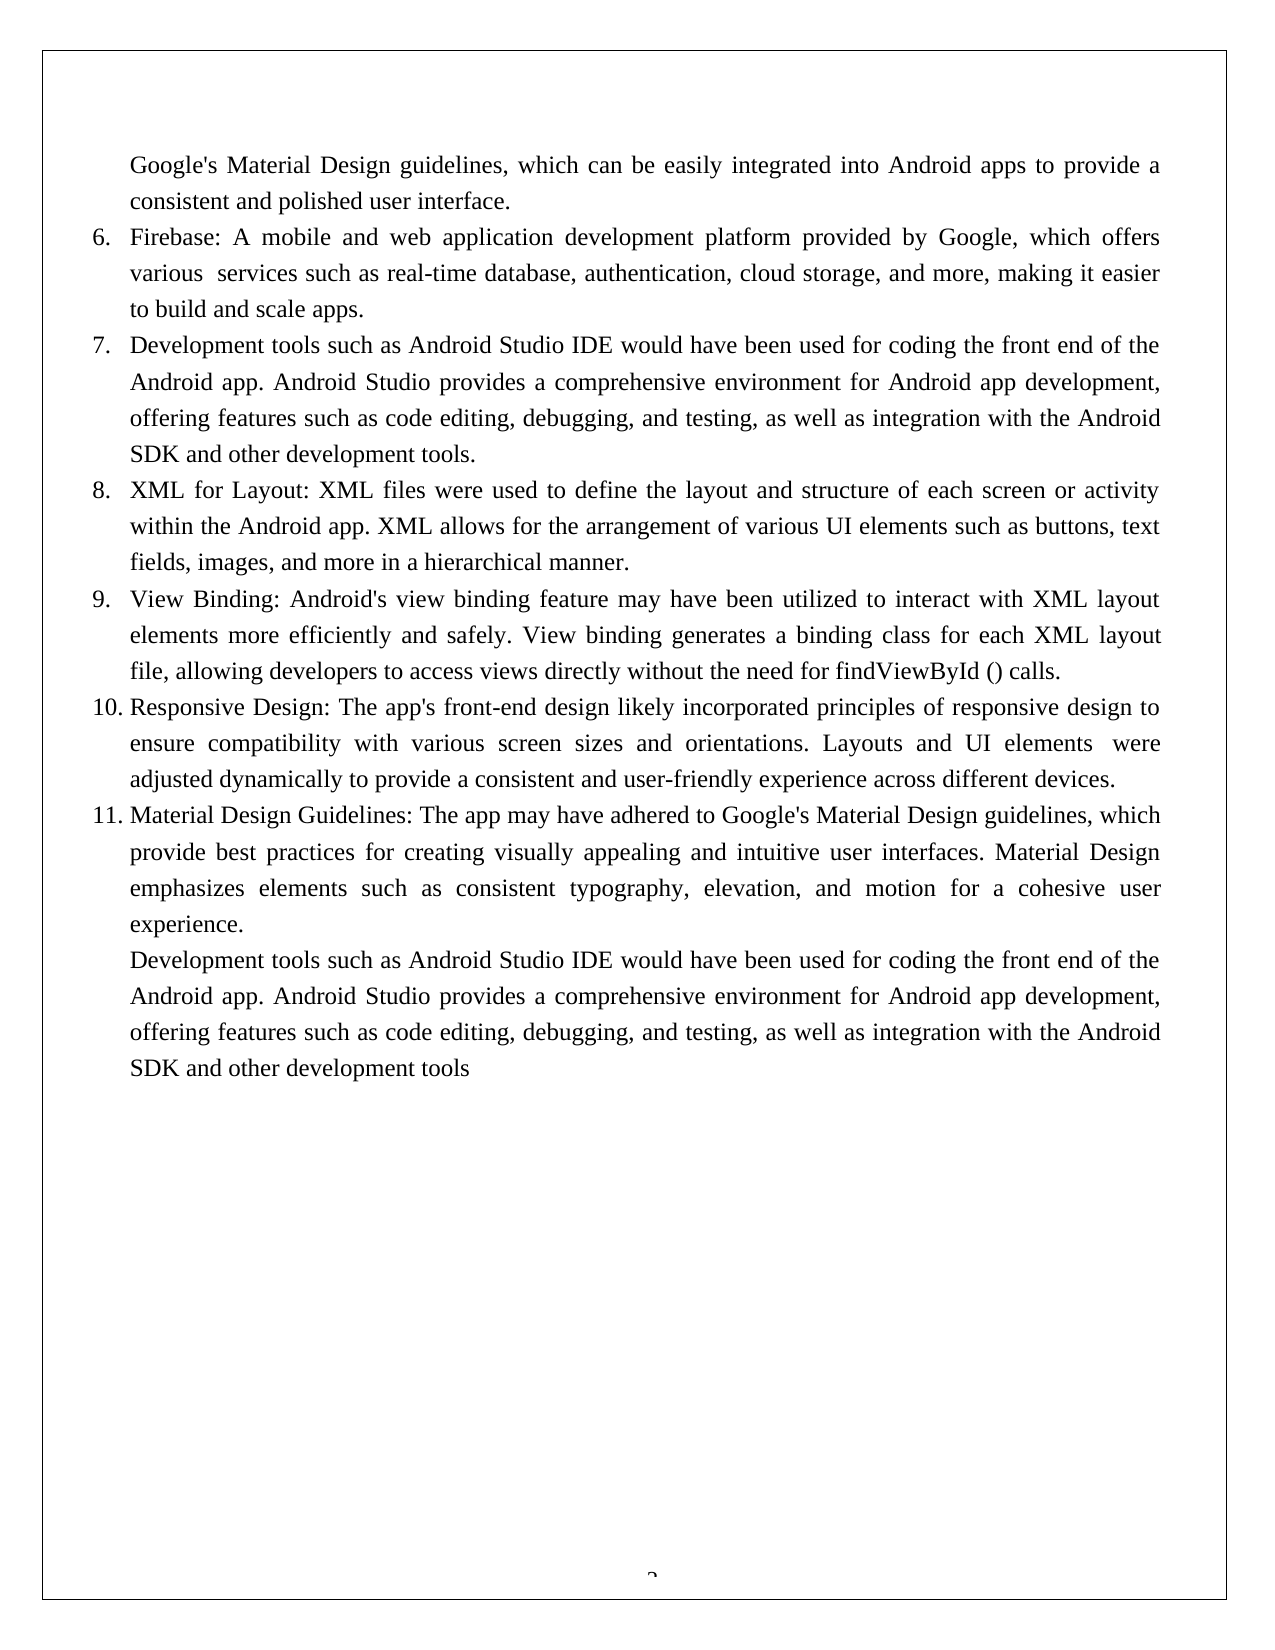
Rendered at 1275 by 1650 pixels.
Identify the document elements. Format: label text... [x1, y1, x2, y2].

list Development tools such as Android Studio IDE would have been used for coding the front end of the Android app. Android Studio provides a comprehensive environment for Android app development, offering features such as code editing, debugging, and testing, as well as integration with the Android SDK and other development tools. [92, 331, 1162, 468]
list Firebase: A mobile and web application development platform provided by Google, which offers various services such as real-time database, authentication, cloud storage, and more, making it easier to build and scale apps. [92, 222, 1161, 323]
list Responsive Design: The app's front-end design likely incorporated principles of responsive design to ensure compatibility with various screen sizes and orientations. Layouts and UI elements were adjusted dynamically to provide a consistent and user-friendly experience across different devices. [92, 692, 1161, 793]
list View Binding: Android's view binding feature may have been utilized to interact with XML layout elements more efficiently and safely. View binding generates a binding class for each XML layout file, allowing developers to access views directly without the need for findViewById () calls. [92, 584, 1161, 685]
list Material Design Guidelines: The app may have adhered to Google's Material Design guidelines, which provide best practices for creating visually appealing and intuitive user interfaces. Material Design emphasizes elements such as consistent typography, elevation, and motion for a cohesive user experience. [92, 801, 1162, 938]
text Development tools such as Android Studio IDE would have been used for coding the front end of the Android app. Android Studio provides a comprehensive environment for Android app development, offering features such as code editing, debugging, and testing, as well as integration with the Android SDK and other development tools [129, 945, 1162, 1082]
text Google's Material Design guidelines, which can be easily integrated into Android apps to provide a consistent and polished user interface. [129, 150, 1161, 215]
list XML for Layout: XML files were used to define the layout and structure of each screen or activity within the Android app. XML allows for the arrangement of various UI elements such as buttons, text fields, images, and more in a hierarchical manner. [92, 475, 1161, 576]
